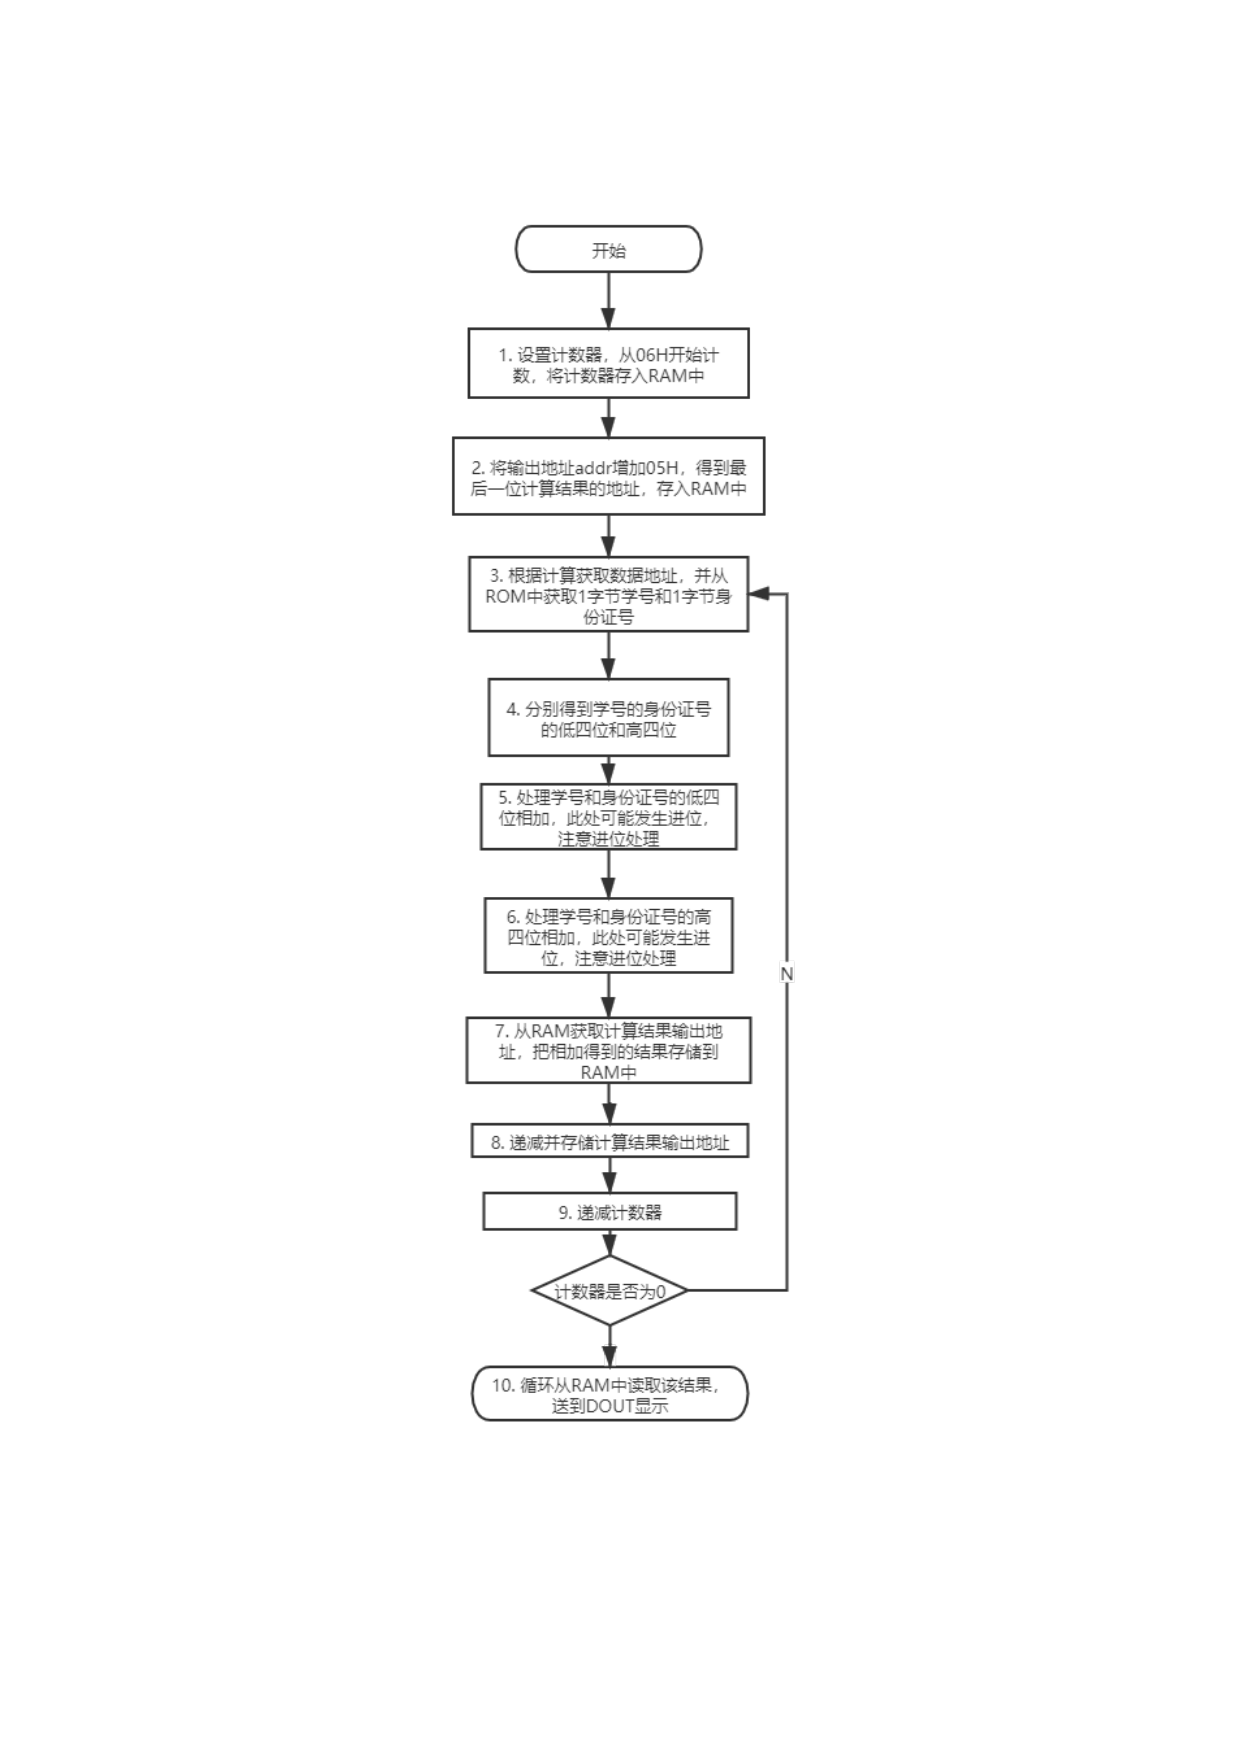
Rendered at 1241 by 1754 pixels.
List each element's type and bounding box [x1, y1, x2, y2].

picture [421, 194, 819, 1454]
